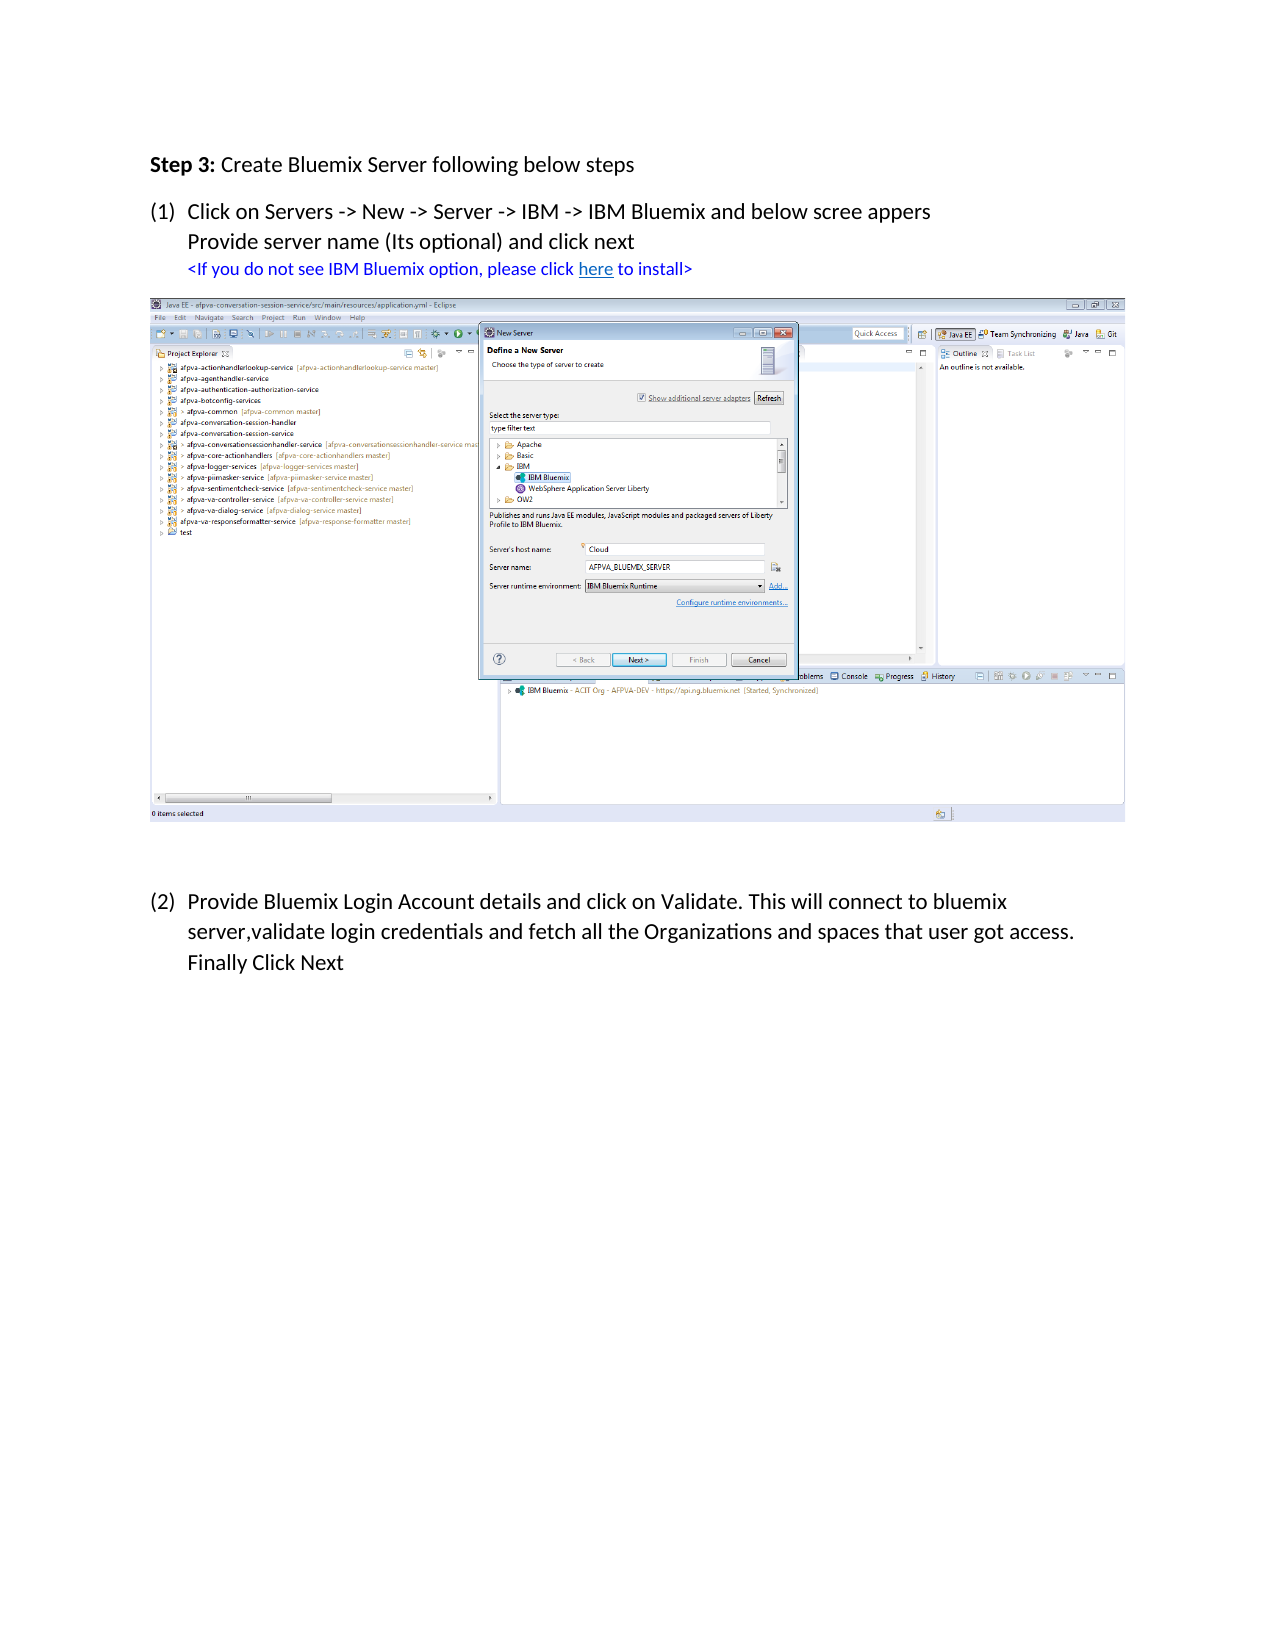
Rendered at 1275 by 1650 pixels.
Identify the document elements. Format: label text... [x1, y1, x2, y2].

list Click on Servers -> New -> Server -> IBM -> IBM Bluemix and below scree appers [150, 197, 1125, 225]
list Provide server name (Its optional) and click next [187, 227, 1125, 255]
list <If you do not see IBM Bluemix option, please click here to install> [187, 257, 1125, 280]
picture [150, 298, 1125, 822]
text Step 3: Create Bluemix Server following below steps [150, 150, 1125, 178]
list Provide Bluemix Login Account details and click on Validate. This will connect to bluemix server,validate login credentials and fetch all the Organizations and spaces that user got access. Finally Click Next [150, 887, 1125, 976]
